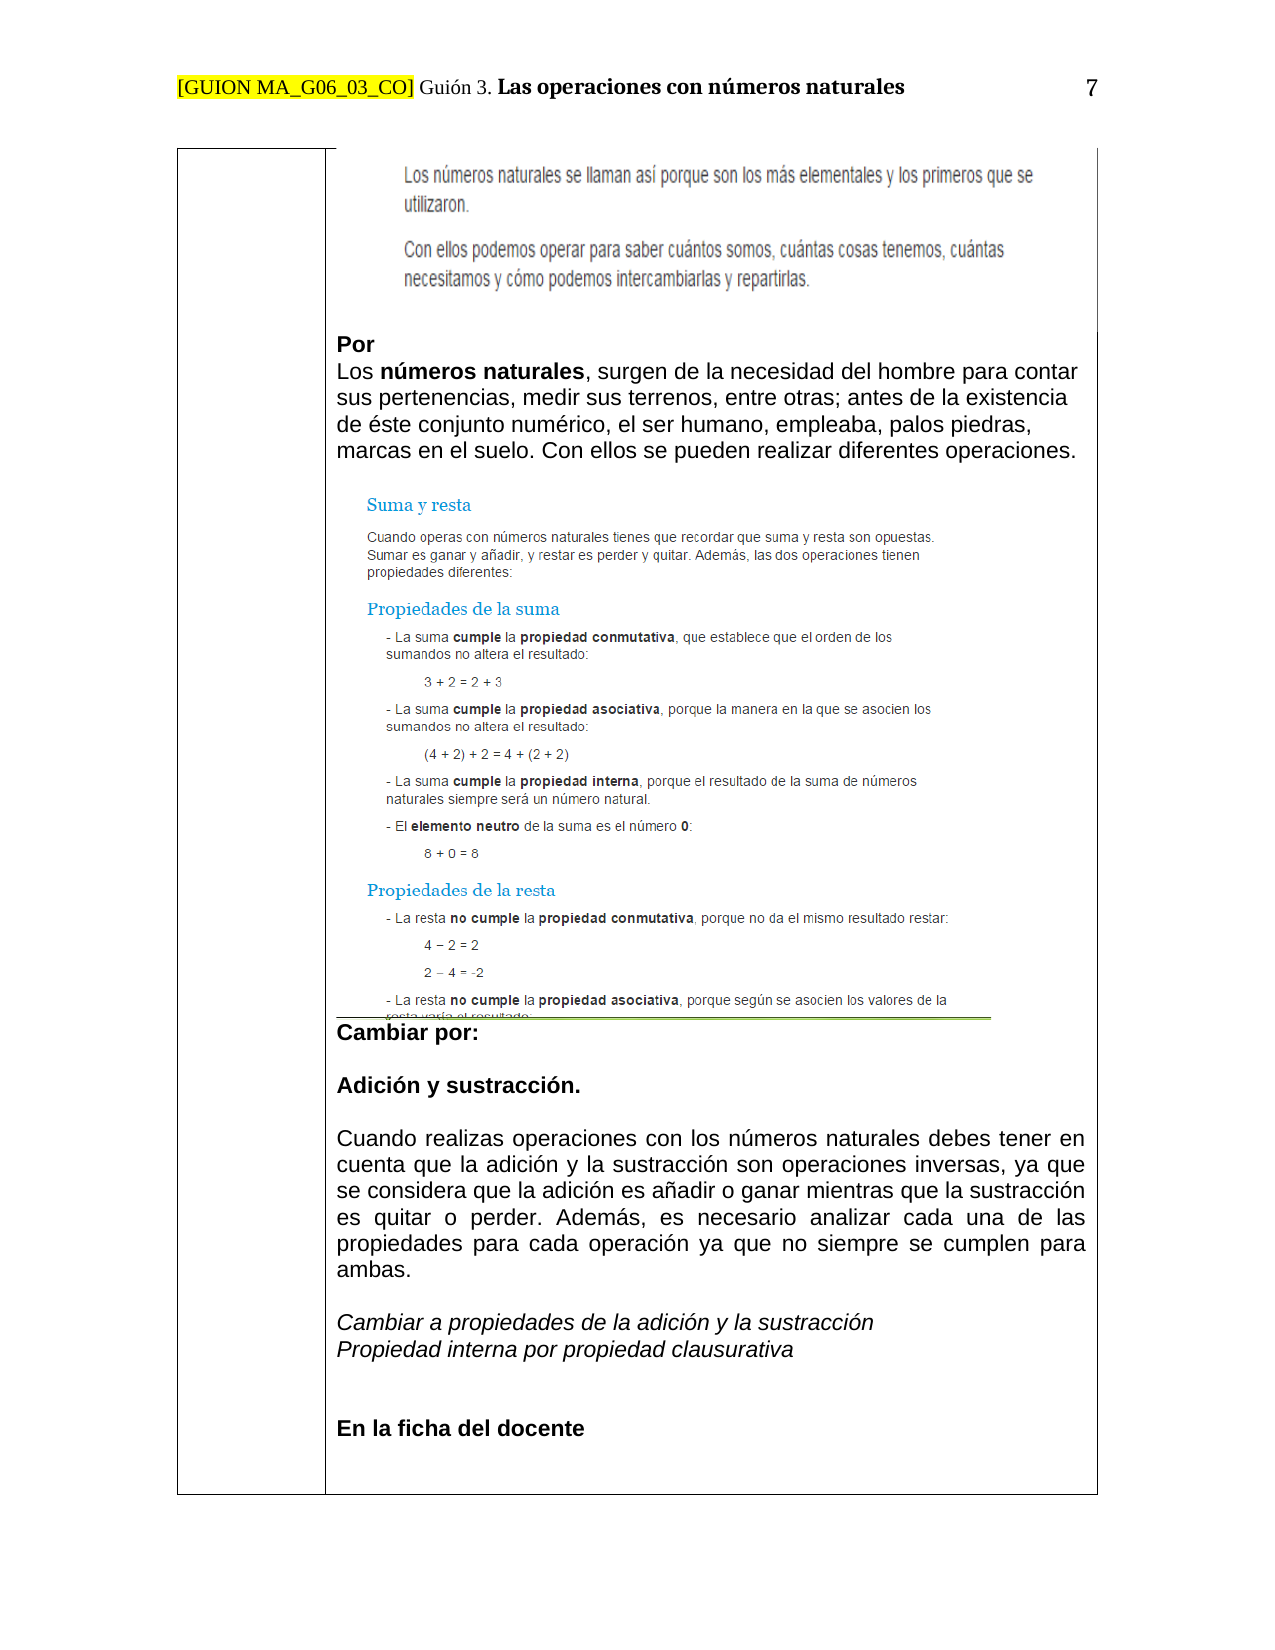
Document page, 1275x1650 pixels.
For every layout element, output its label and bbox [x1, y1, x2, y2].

picture [336, 489, 992, 1020]
picture [336, 148, 1098, 332]
table_cell [326, 149, 1097, 1494]
table_cell [178, 149, 325, 1494]
